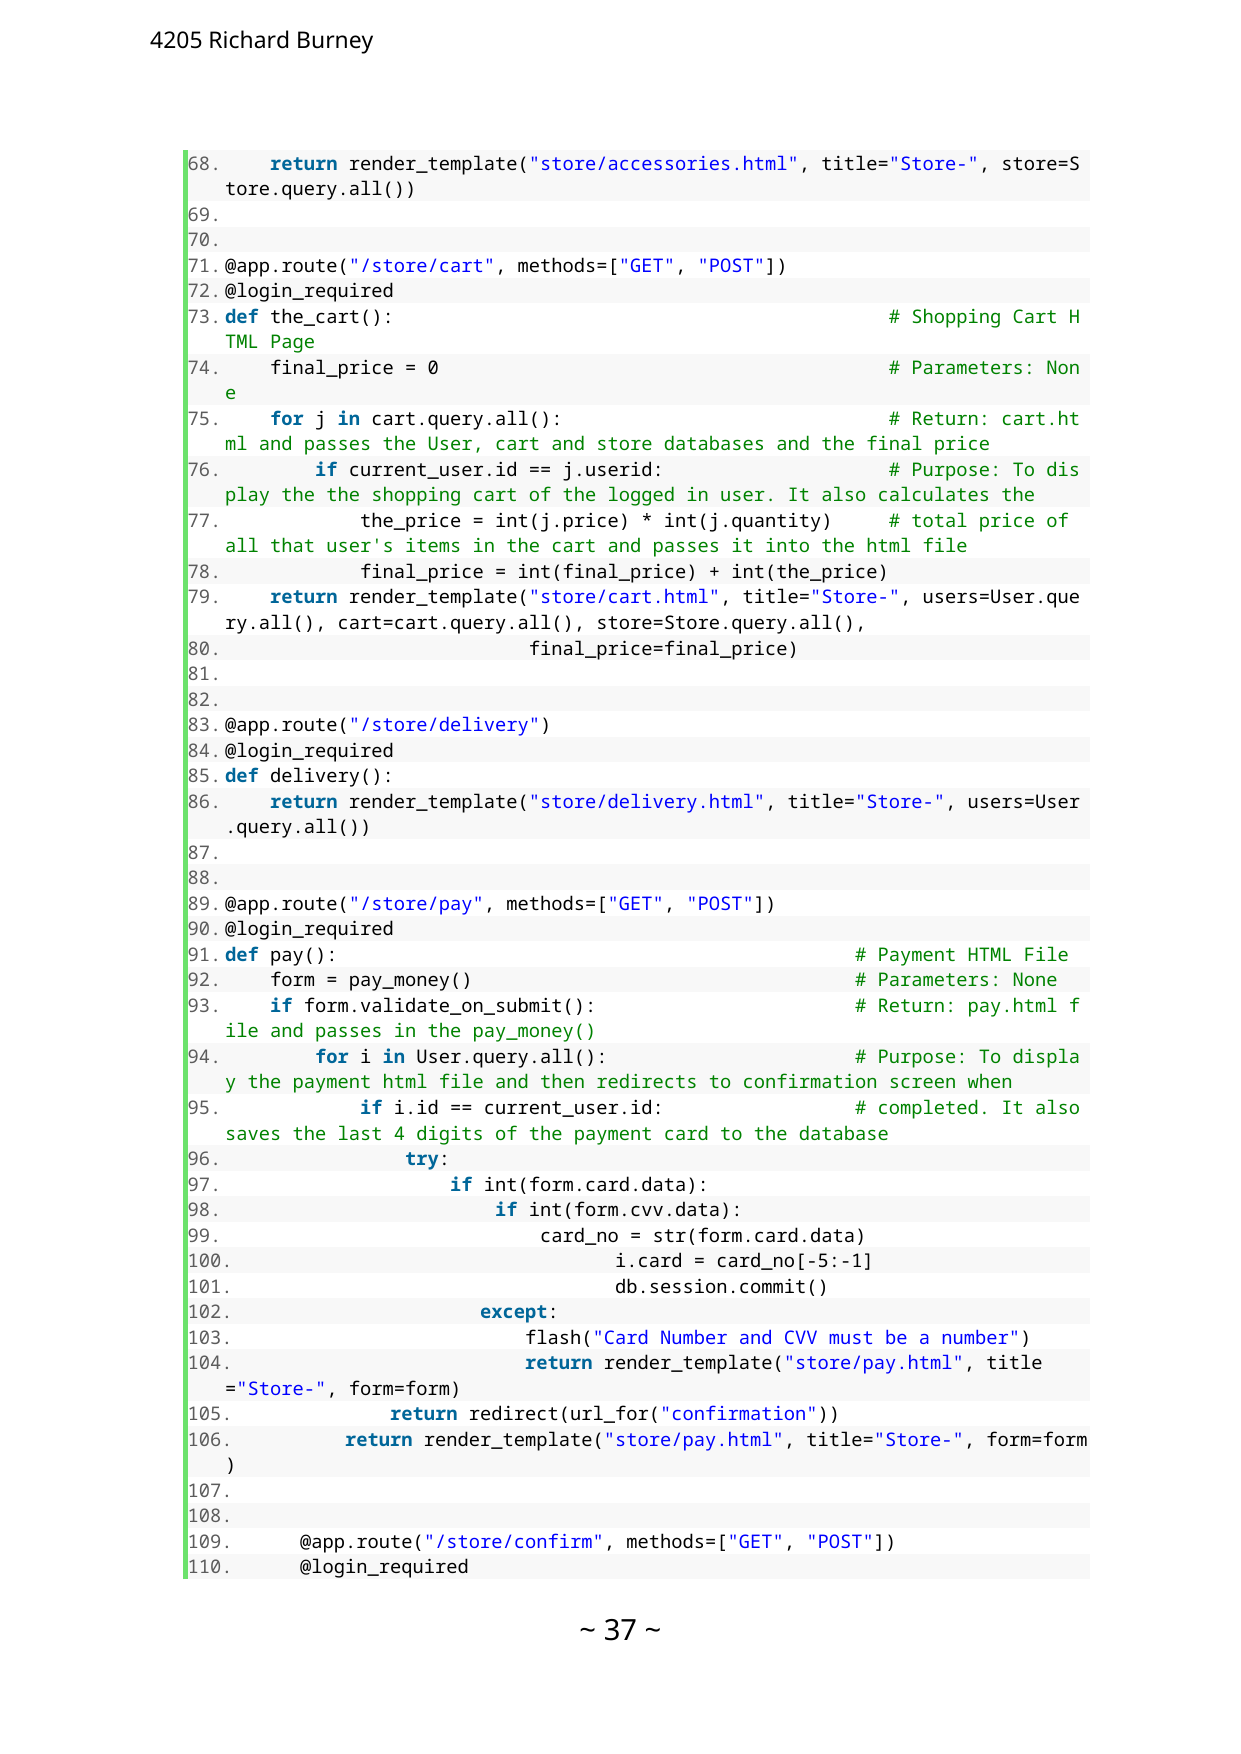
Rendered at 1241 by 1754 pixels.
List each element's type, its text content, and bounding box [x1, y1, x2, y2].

list @app.route("/store/cart", methods=["GET", "POST"]) [188, 252, 1090, 278]
list return render_template("store/pay.html", title="Store-", form=form) [188, 1426, 1090, 1477]
list return redirect(url_for("confirmation")) [188, 1401, 1090, 1426]
list for j in cart.query.all(): # Return: cart.html and passes the User, cart and store databases and the final price [188, 405, 1090, 456]
list flash("Card Number and CVV must be a number") [188, 1324, 1090, 1349]
list final_price = 0 # Parameters: None [188, 354, 1090, 405]
list try: [188, 1145, 1090, 1171]
list return render_template("store/pay.html", title="Store-", form=form) [188, 1349, 1090, 1401]
list @login_required [188, 916, 1090, 941]
list the_price = int(j.price) * int(j.quantity) # total price of all that user's items in the cart and passes it into the html file [188, 507, 1090, 558]
list except: [188, 1298, 1090, 1324]
list if form.validate_on_submit(): # Return: pay.html file and passes in the pay_money() [188, 992, 1090, 1043]
list if current_user.id == j.userid: # Purpose: To display the the shopping cart of the logged in user. It also calculates the [188, 456, 1090, 507]
list @app.route("/store/confirm", methods=["GET", "POST"]) [188, 1528, 1090, 1554]
list @login_required [188, 737, 1090, 762]
list if i.id == current_user.id: # completed. It also saves the last 4 digits of the payment card to the database [188, 1094, 1090, 1145]
list for i in User.query.all(): # Purpose: To display the payment html file and then redirects to confirmation screen when [188, 1043, 1090, 1094]
list @app.route("/store/delivery") [188, 711, 1090, 737]
list def delivery(): [188, 762, 1090, 788]
list @login_required [188, 1554, 1090, 1579]
list def the_cart(): # Shopping Cart HTML Page [188, 303, 1090, 354]
list form = pay_money() # Parameters: None [188, 967, 1090, 992]
list final_price = int(final_price) + int(the_price) [188, 558, 1090, 584]
list final_price=final_price) [188, 635, 1090, 660]
list @login_required [188, 278, 1090, 303]
list def pay(): # Payment HTML File [188, 941, 1090, 967]
list if int(form.card.data): [188, 1171, 1090, 1196]
list return render_template("store/delivery.html", title="Store-", users=User.query.all()) [188, 788, 1090, 839]
list if int(form.cvv.data): [188, 1196, 1090, 1222]
list return render_template("store/cart.html", title="Store-", users=User.query.all(), cart=cart.query.all(), store=Store.query.all(), [188, 584, 1090, 635]
list db.session.commit() [188, 1273, 1090, 1298]
list @app.route("/store/pay", methods=["GET", "POST"]) [188, 890, 1090, 916]
list i.card = card_no[-5:-1] [188, 1247, 1090, 1273]
list card_no = str(form.card.data) [188, 1222, 1090, 1247]
list return render_template("store/accessories.html", title="Store-", store=Store.query.all()) [188, 150, 1090, 201]
